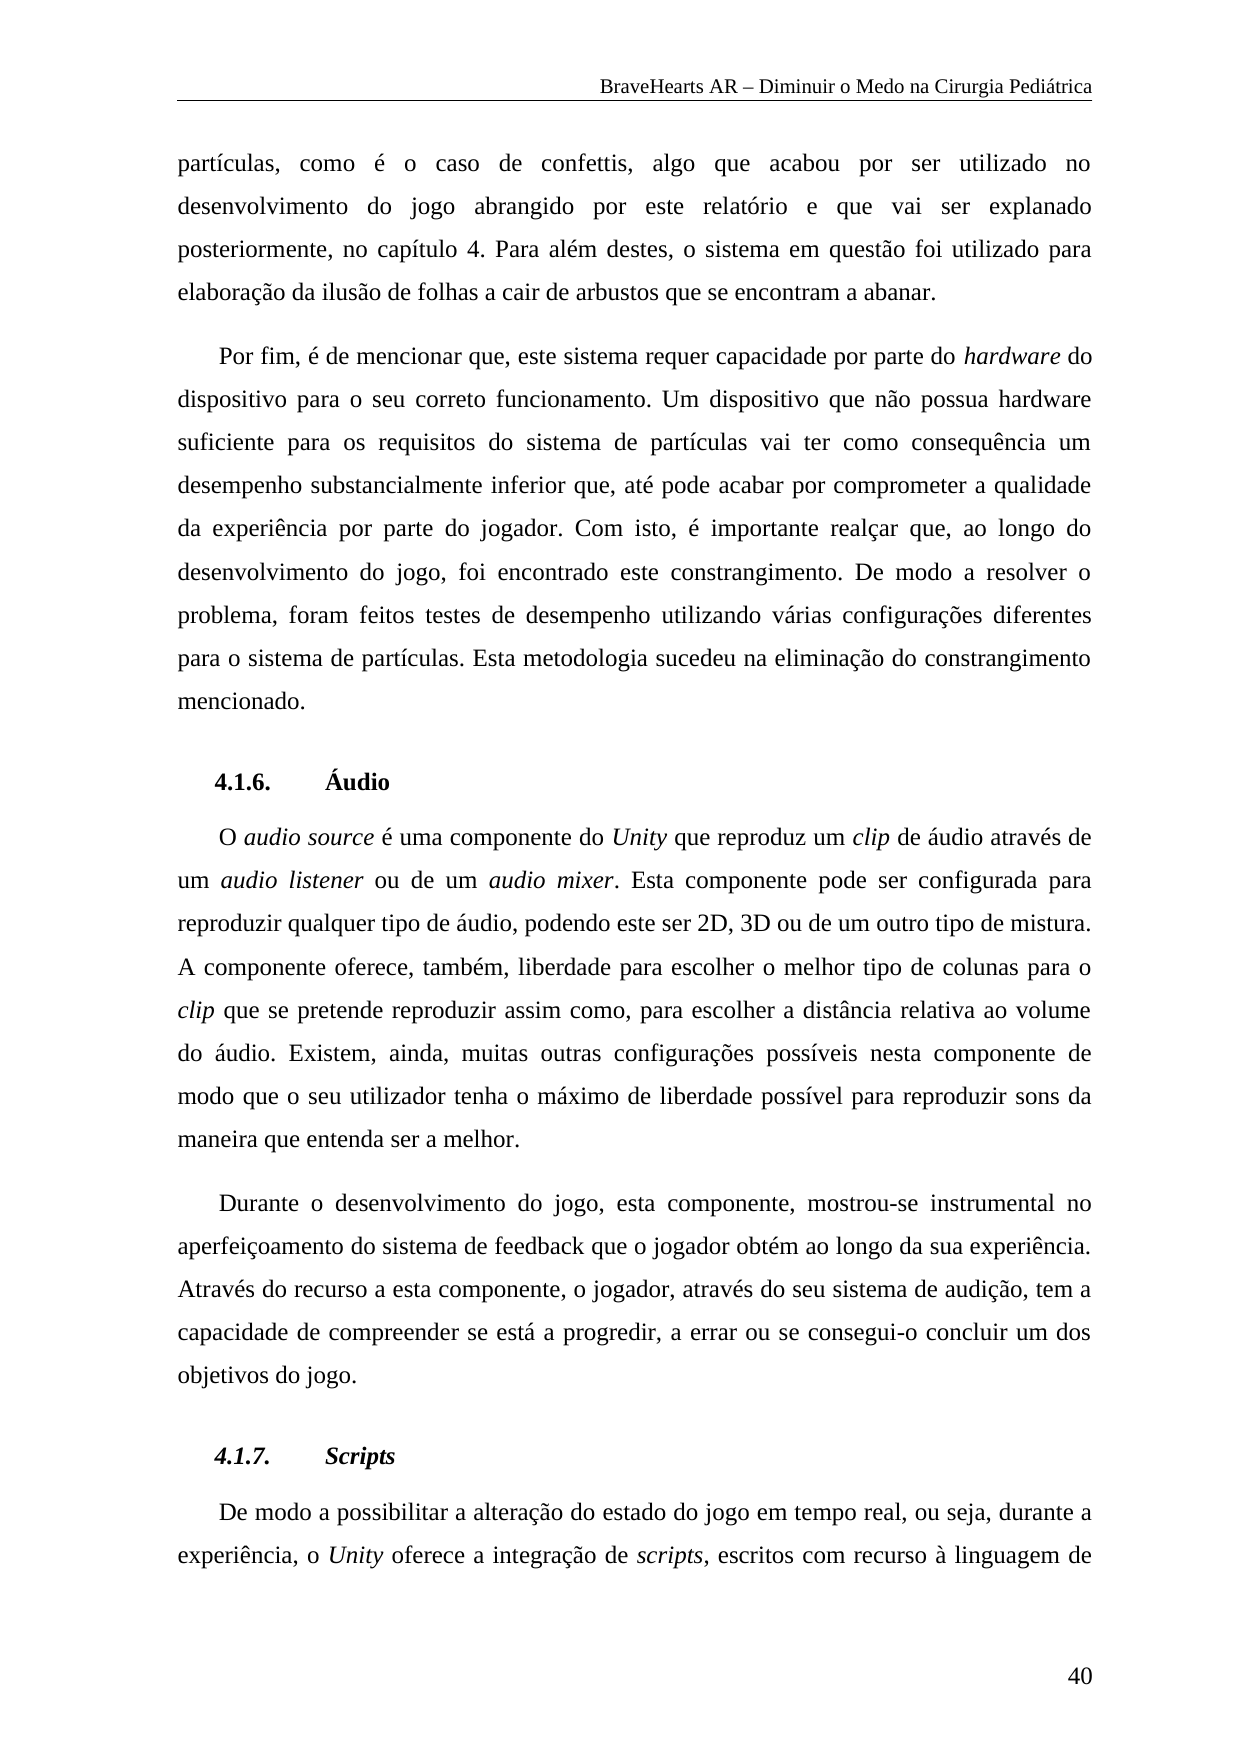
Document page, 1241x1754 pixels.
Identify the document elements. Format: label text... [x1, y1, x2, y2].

text Por fim, é de mencionar que, este sistema requer capacidade por parte do hardware do dispositivo para o seu correto funcionamento. Um dispositivo que não possua hardware suficiente para os requisitos do sistema de partículas vai ter como consequência um desempenho substancialmente inferior que, até pode acabar por comprometer a qualidade da experiência por parte do jogador. Com isto, é importante realçar que, ao longo do desenvolvimento do jogo, foi encontrado este constrangimento. De modo a resolver o problema, foram feitos testes de desempenho utilizando várias configurações diferentes para o sistema de partículas. Esta metodologia sucedeu na eliminação do constrangimento mencionado. [177, 341, 1092, 715]
text Durante o desenvolvimento do jogo, esta componente, mostrou-se instrumental no aperfeiçoamento do sistema de feedback que o jogador obtém ao longo da sua experiência. Através do recurso a esta componente, o jogador, através do seu sistema de audição, tem a capacidade de compreender se está a progredir, a errar ou se consegui-o concluir um dos objetivos do jogo. [177, 1188, 1092, 1389]
subtitle Áudio [214, 767, 1092, 795]
text O audio source é uma componente do Unity que reproduz um clip de áudio através de um audio listener ou de um audio mixer. Esta componente pode ser configurada para reproduzir qualquer tipo de áudio, podendo este ser 2D, 3D ou de um outro tipo de mistura. A componente oferece, também, liberdade para escolher o melhor tipo de colunas para o clip que se pretende reproduzir assim como, para escolher a distância relativa ao volume do áudio. Existem, ainda, muitas outras configurações possíveis nesta componente de modo que o seu utilizador tenha o máximo de liberdade possível para reproduzir sons da maneira que entenda ser a melhor. [177, 822, 1092, 1153]
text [177, 148, 1092, 306]
subtitle Scripts [214, 1441, 1092, 1470]
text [177, 1497, 1092, 1569]
